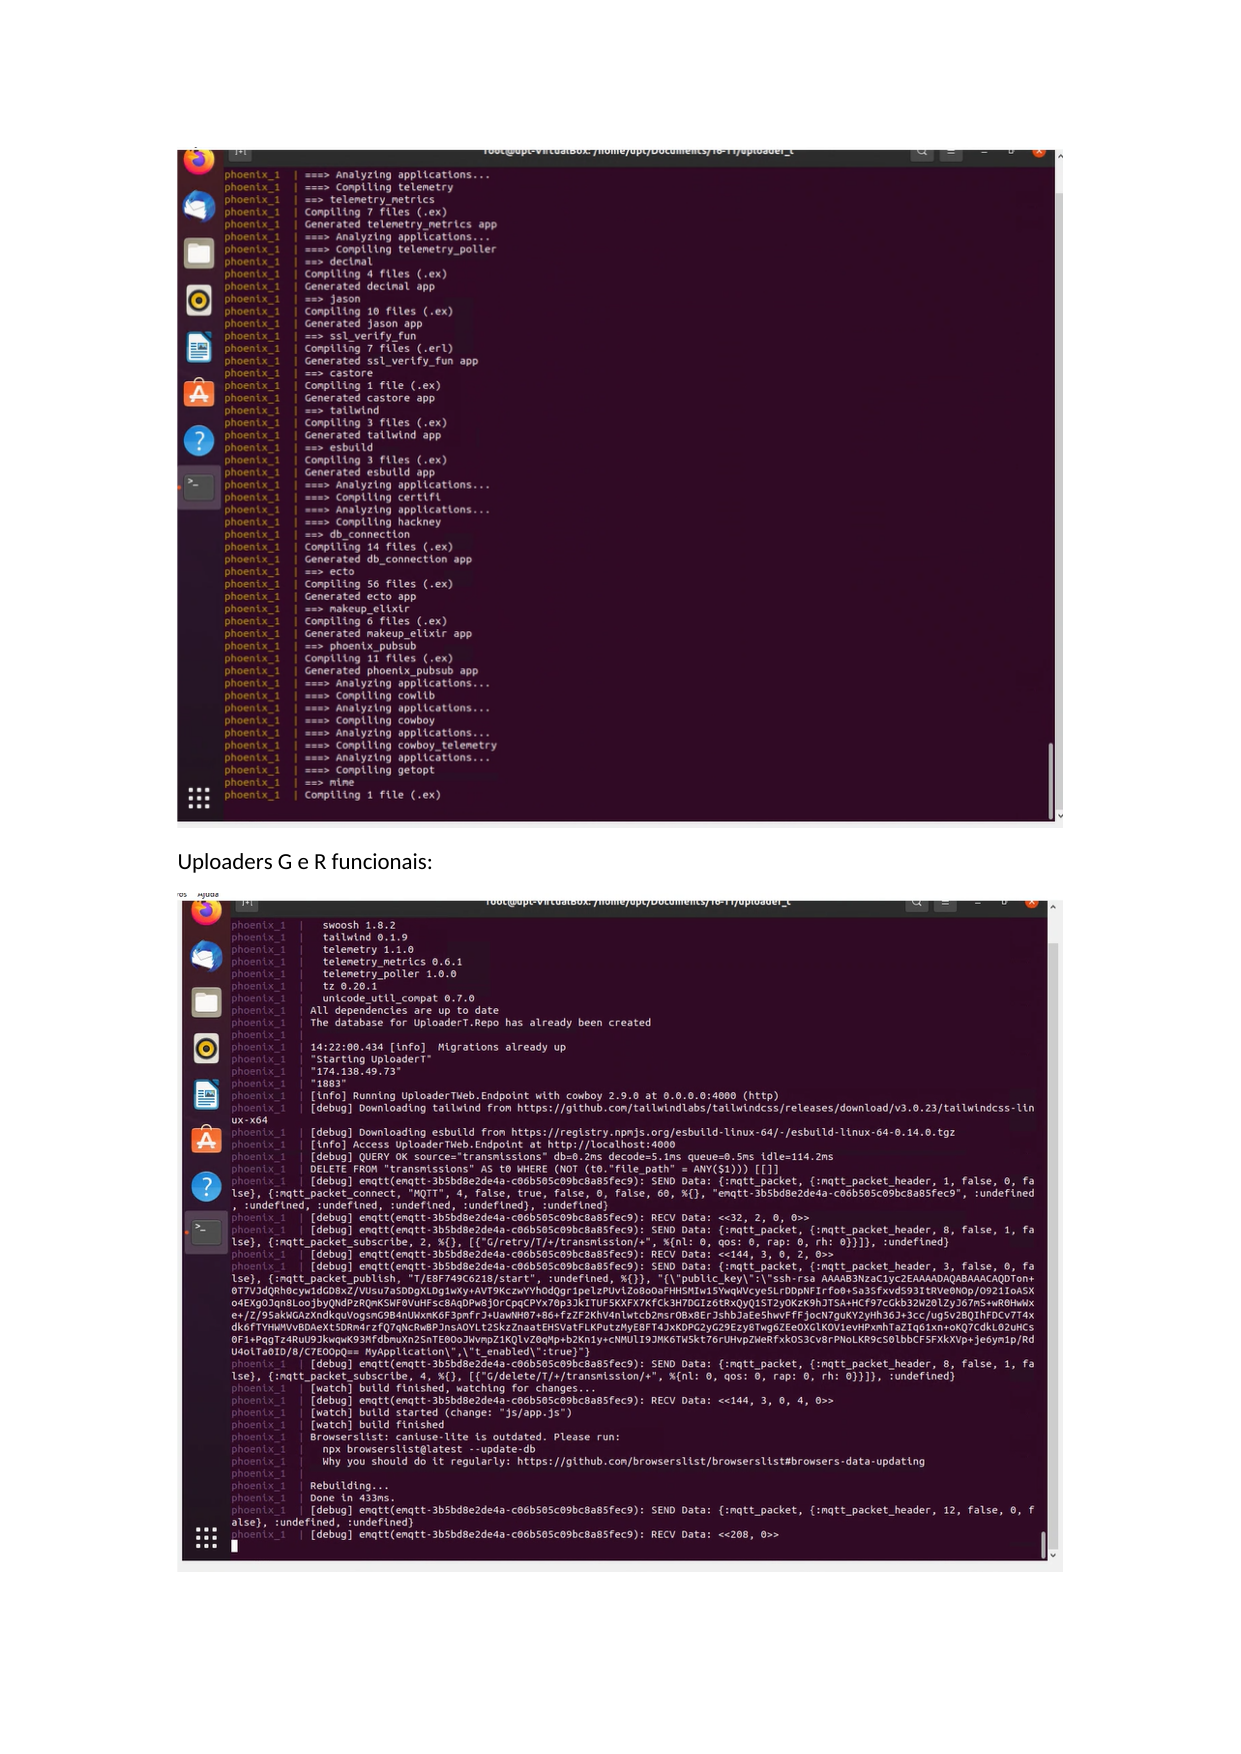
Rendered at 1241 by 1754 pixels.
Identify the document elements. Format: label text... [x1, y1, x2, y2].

picture [177, 147, 1063, 828]
picture [177, 893, 1063, 1572]
text Uploaders G e R funcionais: [177, 847, 1063, 875]
